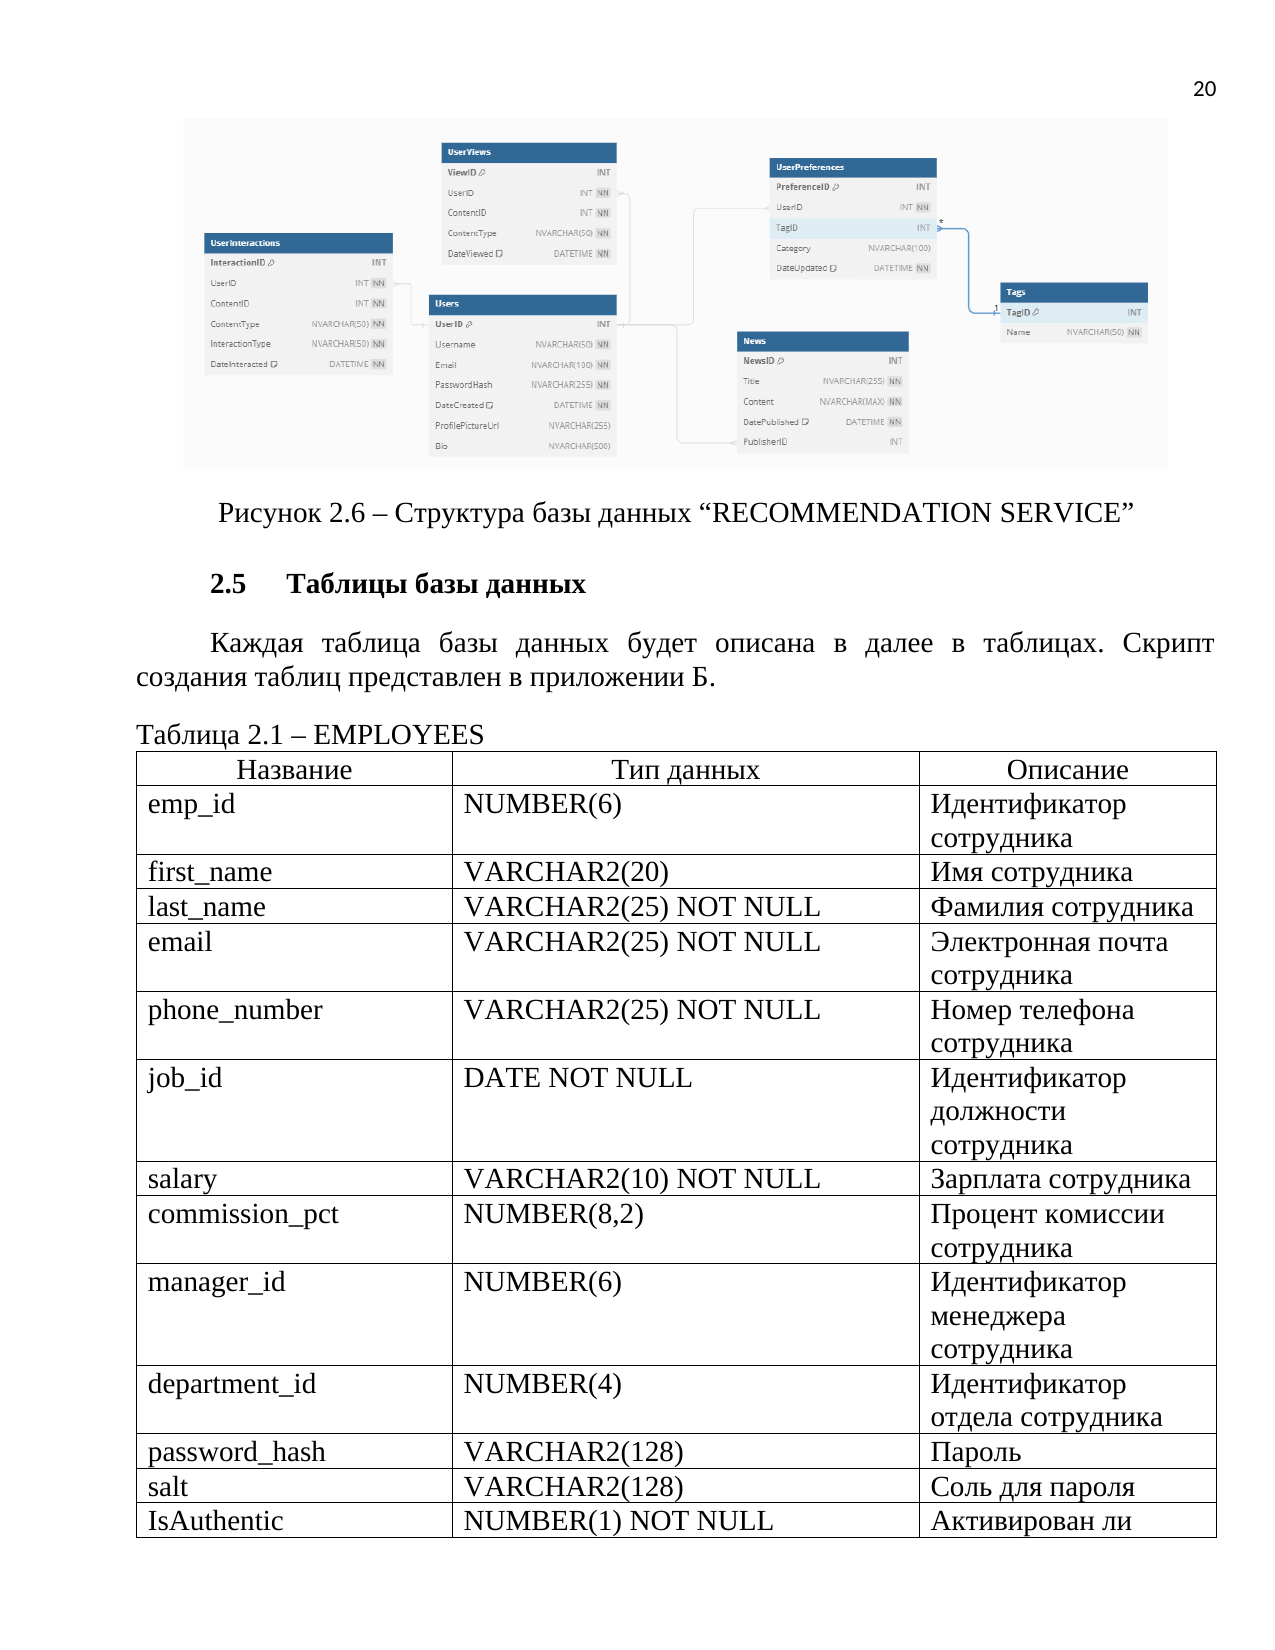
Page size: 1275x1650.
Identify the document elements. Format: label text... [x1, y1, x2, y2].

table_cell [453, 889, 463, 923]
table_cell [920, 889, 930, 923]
table_cell NUMBER(8,2) [453, 1196, 919, 1263]
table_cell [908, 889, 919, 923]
table_cell manager_id [137, 1264, 452, 1365]
table_cell job_id [137, 1060, 452, 1161]
table_cell department_id [137, 1366, 452, 1433]
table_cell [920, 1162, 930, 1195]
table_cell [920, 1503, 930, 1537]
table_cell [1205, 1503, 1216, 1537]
text Каждая таблица базы данных будет описана в далее в таблицах. Скрипт создания таблиц представлен в приложении Б. [136, 625, 1216, 692]
table_cell NUMBER(4) [453, 1366, 919, 1433]
text Таблица 2.1 – EMPLOYEES [136, 717, 1216, 751]
table_header Название [137, 752, 452, 785]
text Рисунок 2.6 – Структура базы данных “RECOMMENDATION SERVICE” [136, 496, 1216, 529]
table_cell VARCHAR2(25) NOT NULL [453, 924, 919, 991]
table_cell NUMBER(6) [453, 1264, 919, 1365]
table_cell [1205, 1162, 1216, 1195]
table_cell phone_number [137, 992, 452, 1059]
table_cell emp_id [137, 786, 452, 853]
list Таблицы базы данных [210, 567, 1216, 600]
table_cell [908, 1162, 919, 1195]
table_header Тип данных [453, 752, 919, 785]
table_header Описание [920, 752, 1216, 785]
table_cell VARCHAR2(25) NOT NULL [453, 992, 919, 1059]
picture [183, 118, 1169, 471]
table_cell DATE NOT NULL [453, 1060, 919, 1161]
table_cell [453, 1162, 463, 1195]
table_cell email [137, 924, 452, 991]
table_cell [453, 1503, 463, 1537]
table_cell NUMBER(6) [453, 786, 919, 853]
table_cell commission_pct [137, 1196, 452, 1263]
